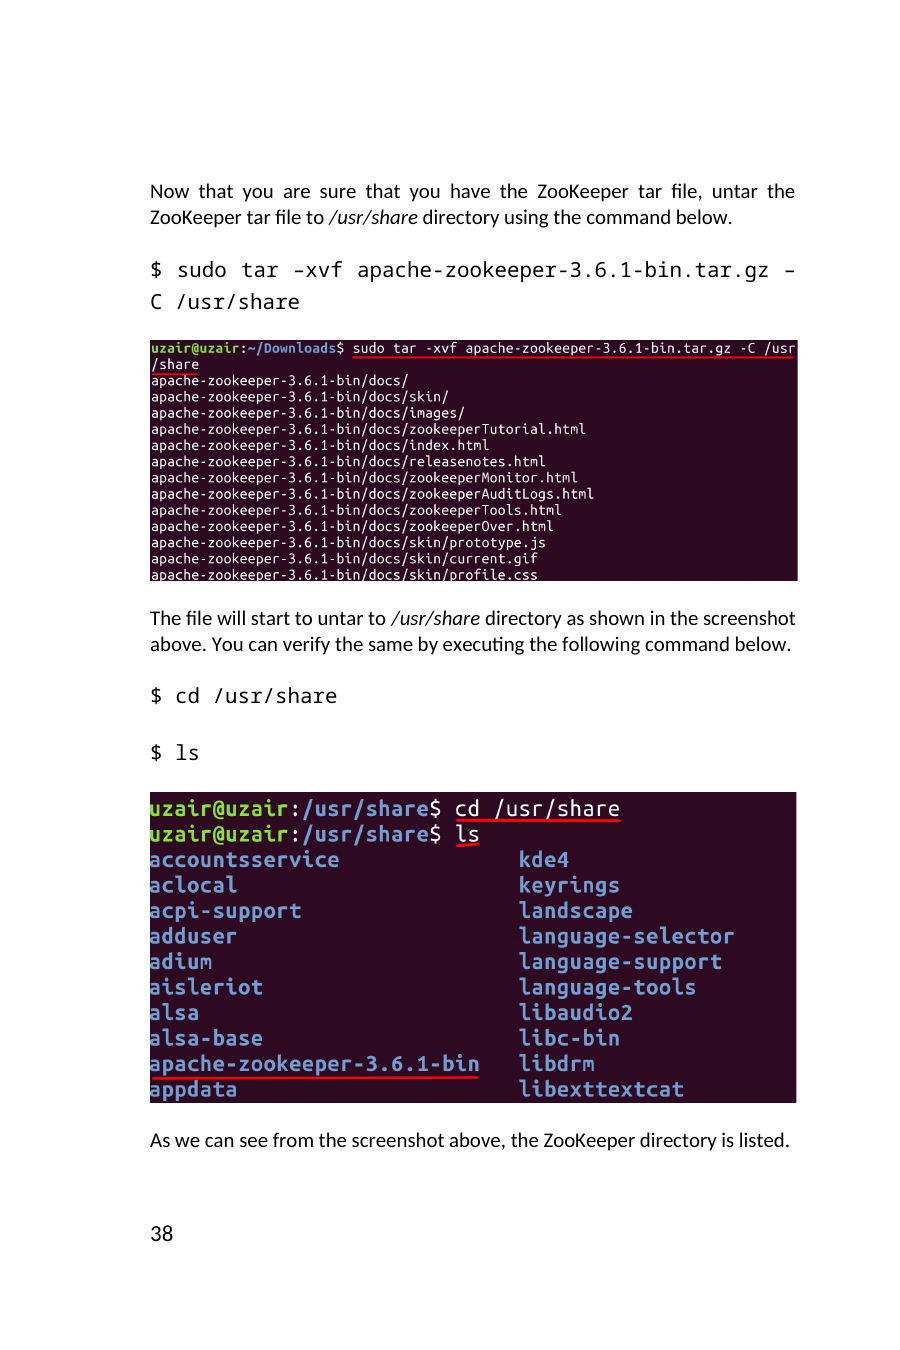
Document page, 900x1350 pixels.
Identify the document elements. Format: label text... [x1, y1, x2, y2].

text As we can see from the screenshot above, the ZooKeeper directory is listed. [150, 1128, 796, 1153]
text The file will start to untar to /usr/share directory as shown in the screenshot above. You can verify the same by executing the following command below. [150, 605, 796, 656]
text $ sudo tar –xvf apache-zookeeper-3.6.1-bin.tar.gz –C /usr/share [150, 255, 796, 316]
picture [150, 340, 798, 581]
picture [150, 792, 797, 1103]
text $ cd /usr/share [150, 682, 796, 710]
text Now that you are sure that you have the ZooKeeper tar file, untar the ZooKeeper tar file to /usr/share directory using the command below. [150, 178, 796, 229]
text $ ls [150, 738, 796, 767]
